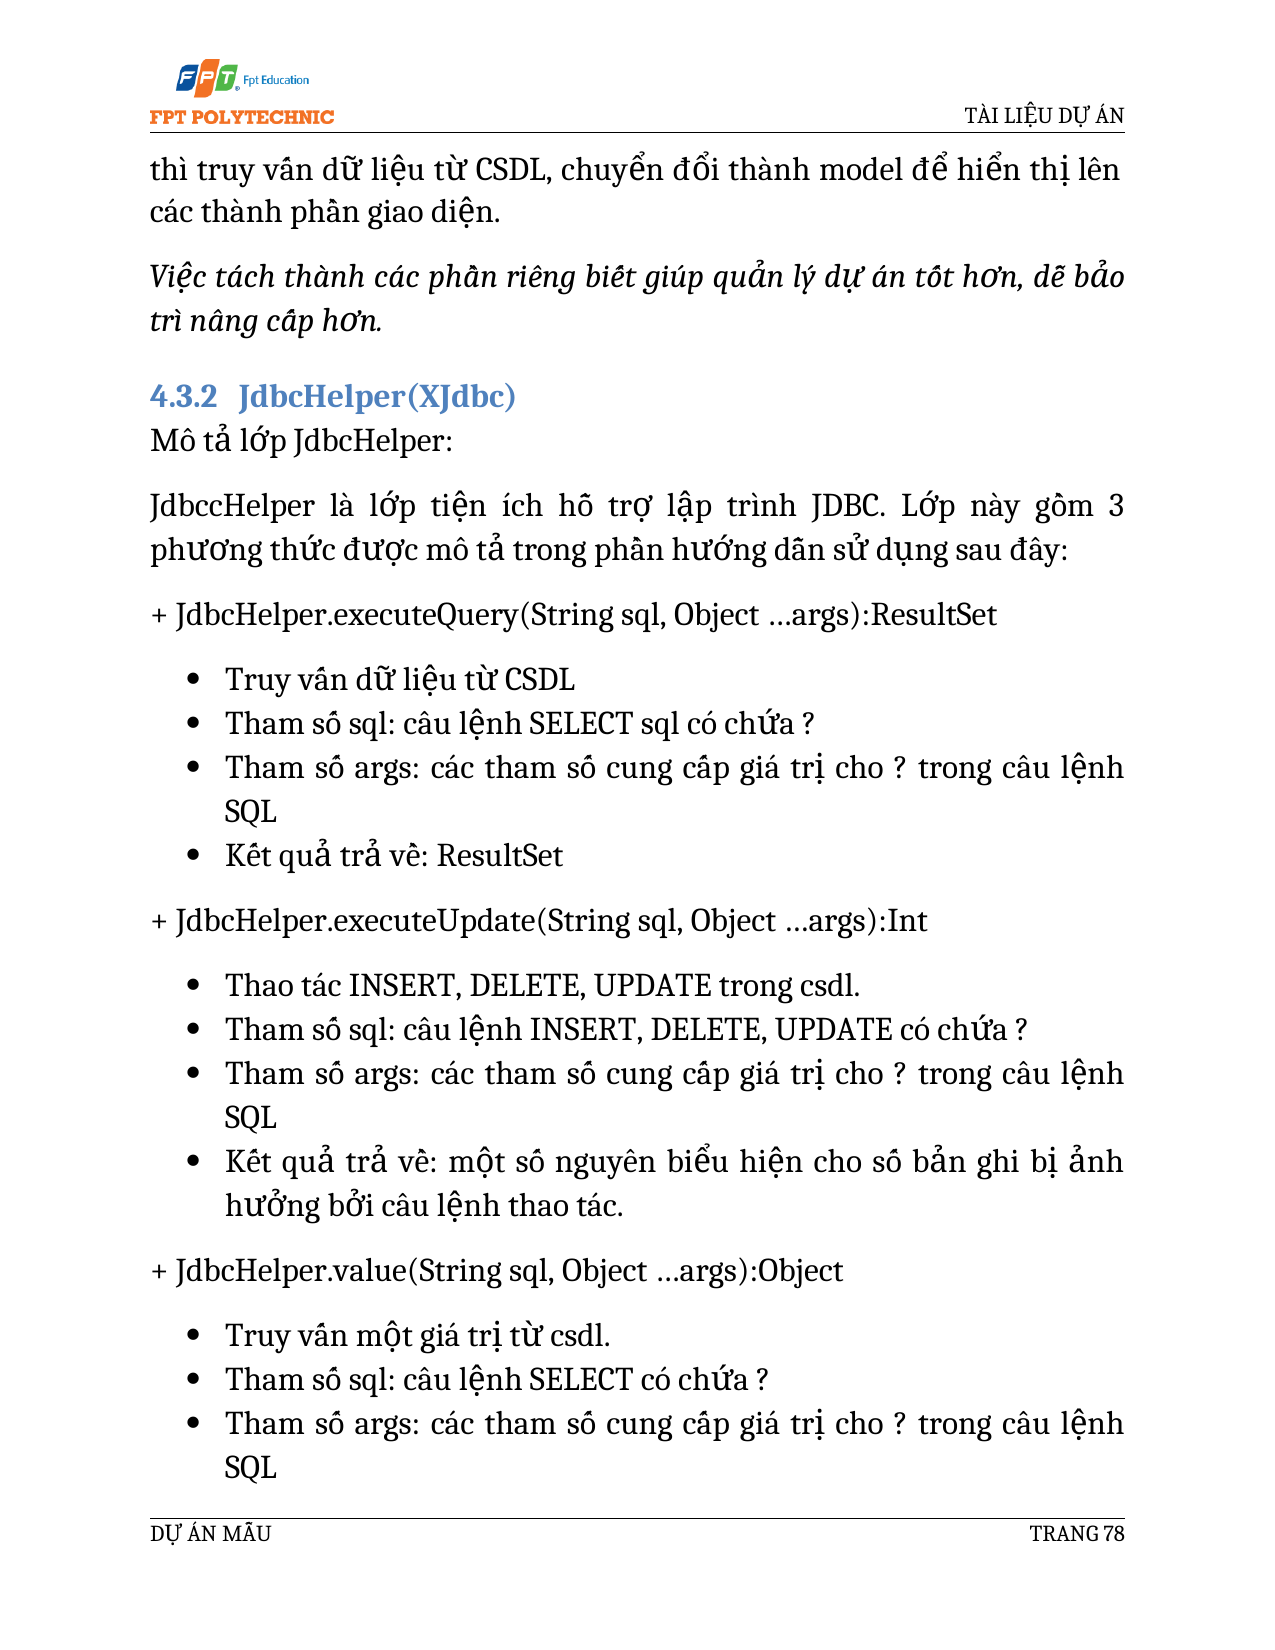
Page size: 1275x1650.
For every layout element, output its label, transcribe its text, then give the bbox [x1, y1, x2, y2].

text Việc tách thành các phần riêng biết giúp quản lý dự án tốt hơn, dễ bảo trì nâng cấp hơn. [148, 257, 1125, 340]
list Kết quả trả về: ResultSet [187, 836, 1125, 875]
text + JdbcHelper.executeUpdate(String sql, Object …args):Int [150, 901, 1125, 940]
picture [150, 59, 336, 124]
text + JdbcHelper.executeQuery(String sql, Object …args):ResultSet [150, 595, 1125, 634]
list Tham số args: các tham số cung cấp giá trị cho ? trong câu lệnh SQL [187, 1054, 1125, 1137]
list Tham số args: các tham số cung cấp giá trị cho ? trong câu lệnh SQL [187, 1404, 1125, 1487]
text + JdbcHelper.value(String sql, Object …args):Object [150, 1251, 1125, 1290]
subtitle JdbcHelper(XJdbc) [150, 377, 1125, 416]
list Kết quả trả về: một số nguyên biểu hiện cho số bản ghi bị ảnh hưởng bởi câu lệnh thao tác. [187, 1142, 1125, 1225]
list Tham số sql: câu lệnh INSERT, DELETE, UPDATE có chứa ? [187, 1010, 1125, 1049]
list Tham số sql: câu lệnh SELECT có chứa ? [187, 1360, 1125, 1399]
list Thao tác INSERT, DELETE, UPDATE trong csdl. [187, 966, 1125, 1004]
text Mô tả lớp JdbcHelper: [150, 421, 1125, 460]
list Truy vấn dữ liệu từ CSDL [187, 660, 1125, 698]
list Tham số sql: câu lệnh SELECT sql có chứa ? [187, 704, 1125, 743]
text JdbccHelper là lớp tiện ích hỗ trợ lập trình JDBC. Lớp này gồm 3 phương thức được mô tả trong phần hướng dẫn sử dụng sau đây: [150, 486, 1125, 569]
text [148, 150, 1121, 231]
list Truy vấn một giá trị từ csdl. [187, 1316, 1125, 1355]
list Tham số args: các tham số cung cấp giá trị cho ? trong câu lệnh SQL [187, 748, 1125, 831]
